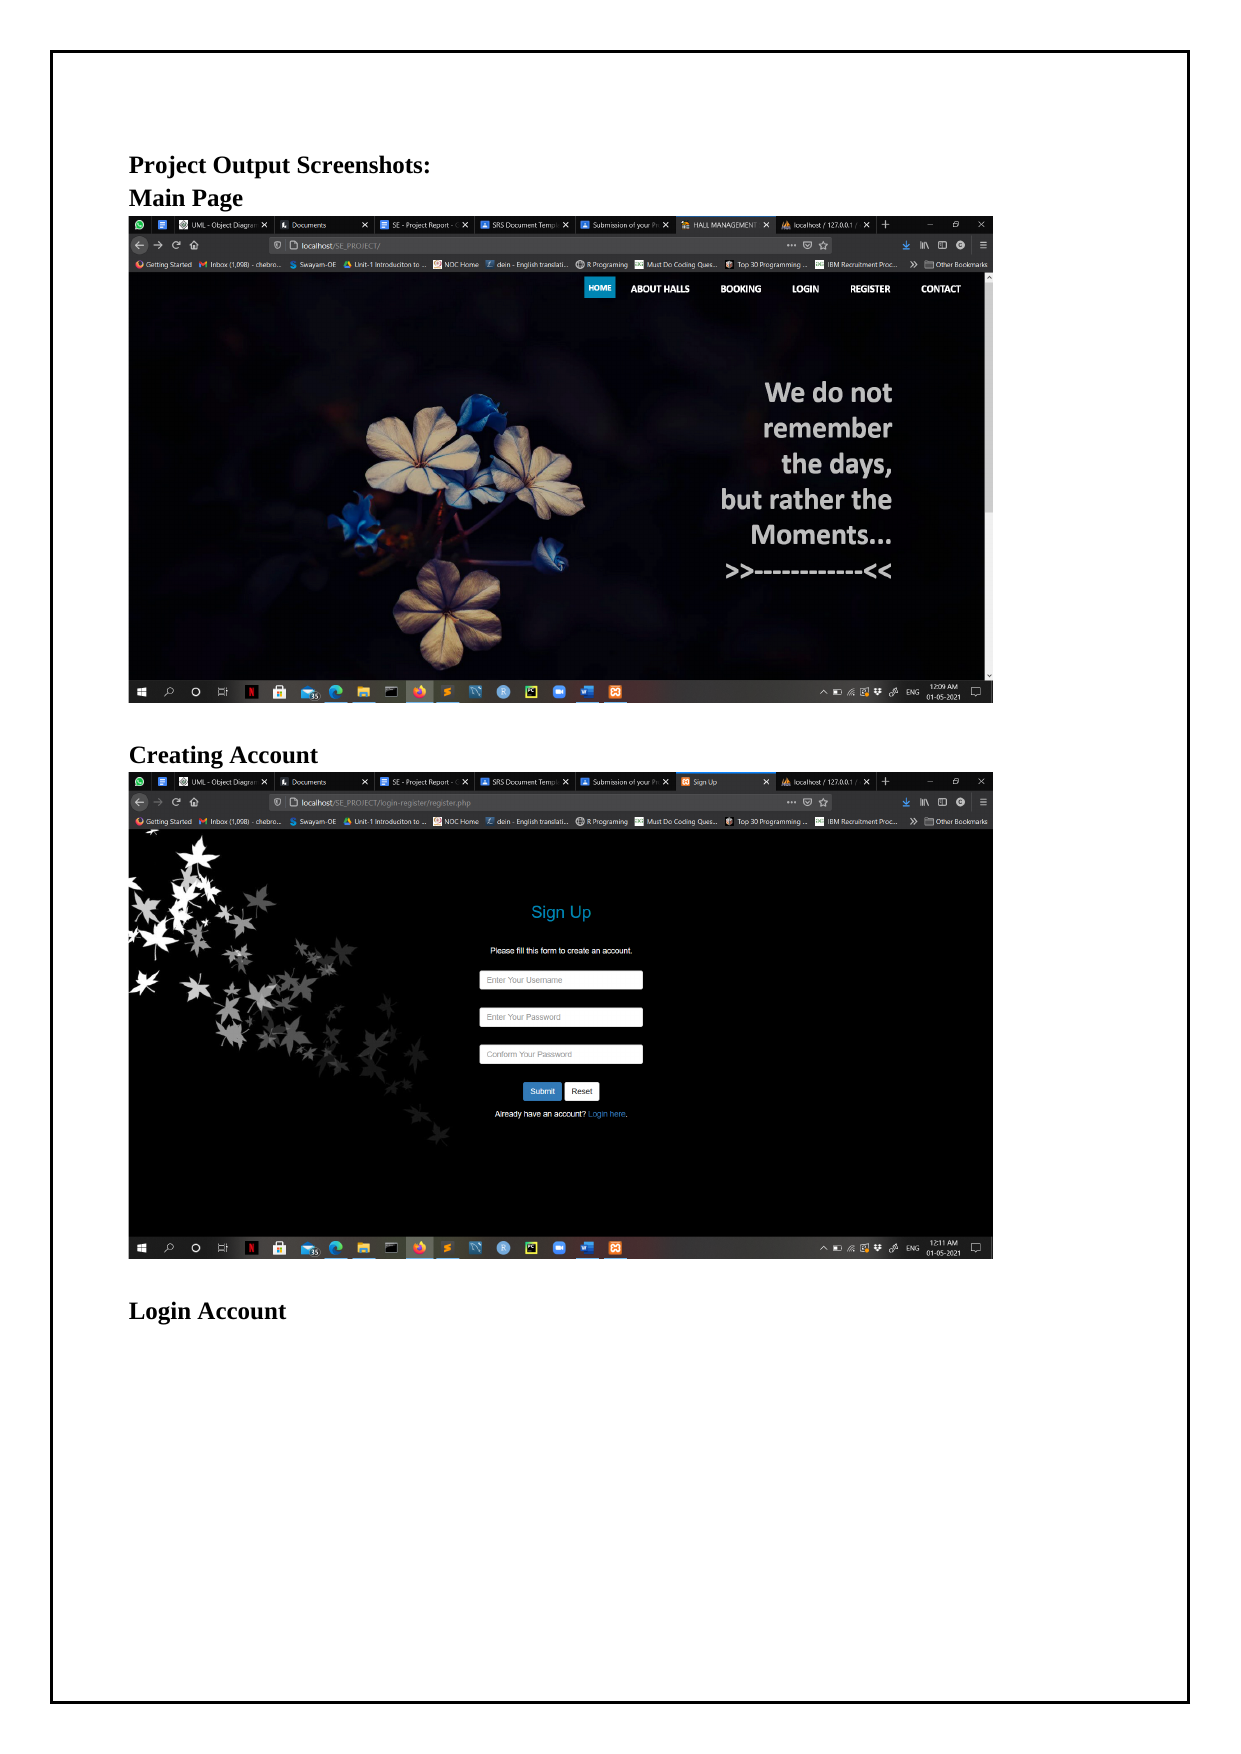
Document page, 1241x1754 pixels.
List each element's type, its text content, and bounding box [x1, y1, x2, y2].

text Creating Account [128, 740, 1133, 768]
picture [128, 216, 993, 703]
text Project Output Screenshots: [128, 150, 1133, 179]
text Main Page [128, 183, 1133, 212]
text Login Account [128, 1296, 1133, 1325]
picture [128, 772, 993, 1259]
